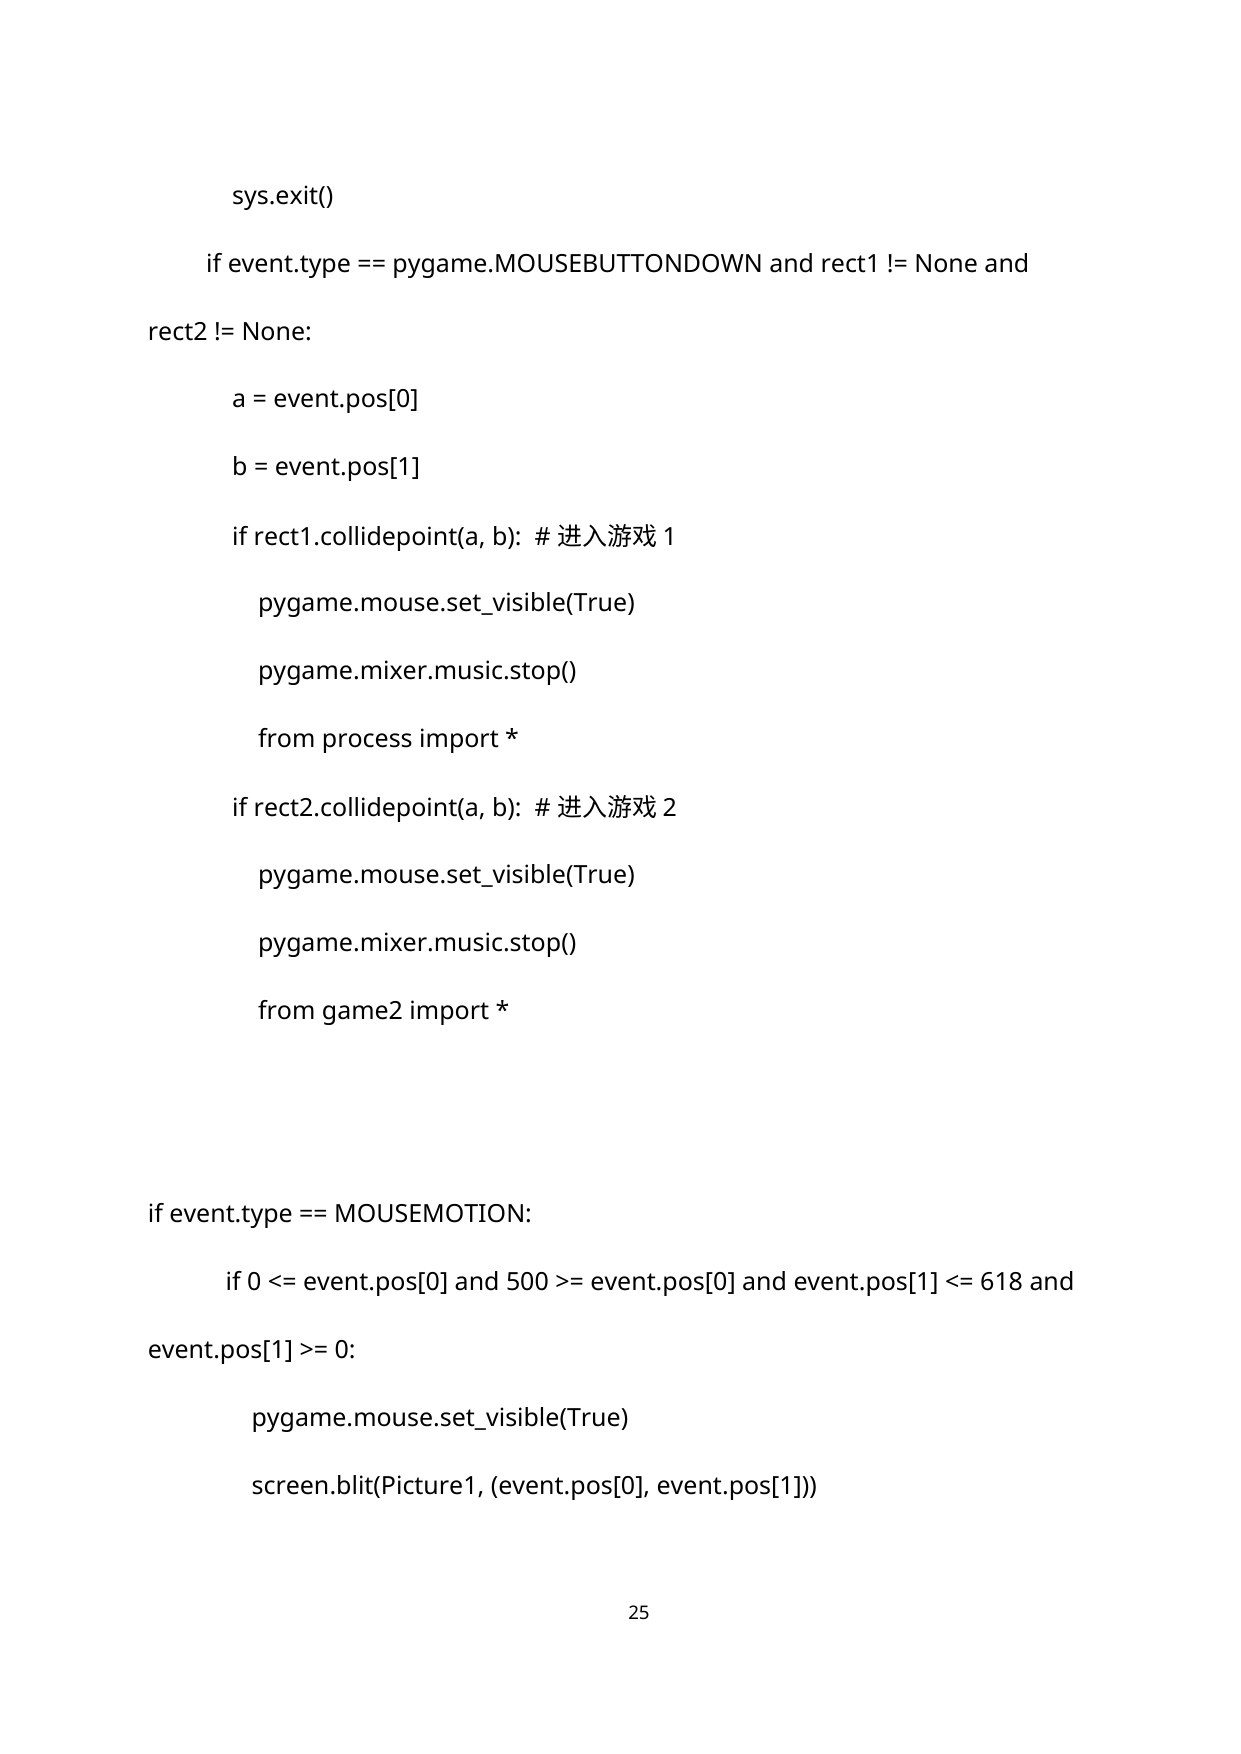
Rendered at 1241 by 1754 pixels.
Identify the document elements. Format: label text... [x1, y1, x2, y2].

text pygame.mixer.music.stop() [148, 636, 1092, 704]
text a = event.pos[0] [148, 364, 1092, 432]
text if rect1.collidepoint(a, b): # 进入游戏1 [148, 500, 1092, 568]
text b = event.pos[1] [148, 432, 1092, 500]
text sys.exit() [148, 161, 1092, 228]
text pygame.mouse.set_visible(True) [148, 840, 1092, 908]
text screen.blit(Picture1, (event.pos[0], event.pos[1])) [148, 1451, 1092, 1519]
text pygame.mouse.set_visible(True) [148, 1383, 1092, 1451]
text pygame.mouse.set_visible(True) [148, 568, 1092, 636]
text if rect2.collidepoint(a, b): # 进入游戏2 [148, 772, 1092, 840]
text if event.type == pygame.MOUSEBUTTONDOWN and rect1 != None and rect2 != None: [148, 228, 1092, 364]
text if event.type == MOUSEMOTION: [148, 1179, 1092, 1247]
text pygame.mixer.music.stop() [148, 908, 1092, 976]
text from process import * [148, 704, 1092, 772]
text from game2 import * [148, 976, 1092, 1043]
text if 0 <= event.pos[0] and 500 >= event.pos[0] and event.pos[1] <= 618 and event.pos[1] >= 0: [148, 1247, 1092, 1383]
